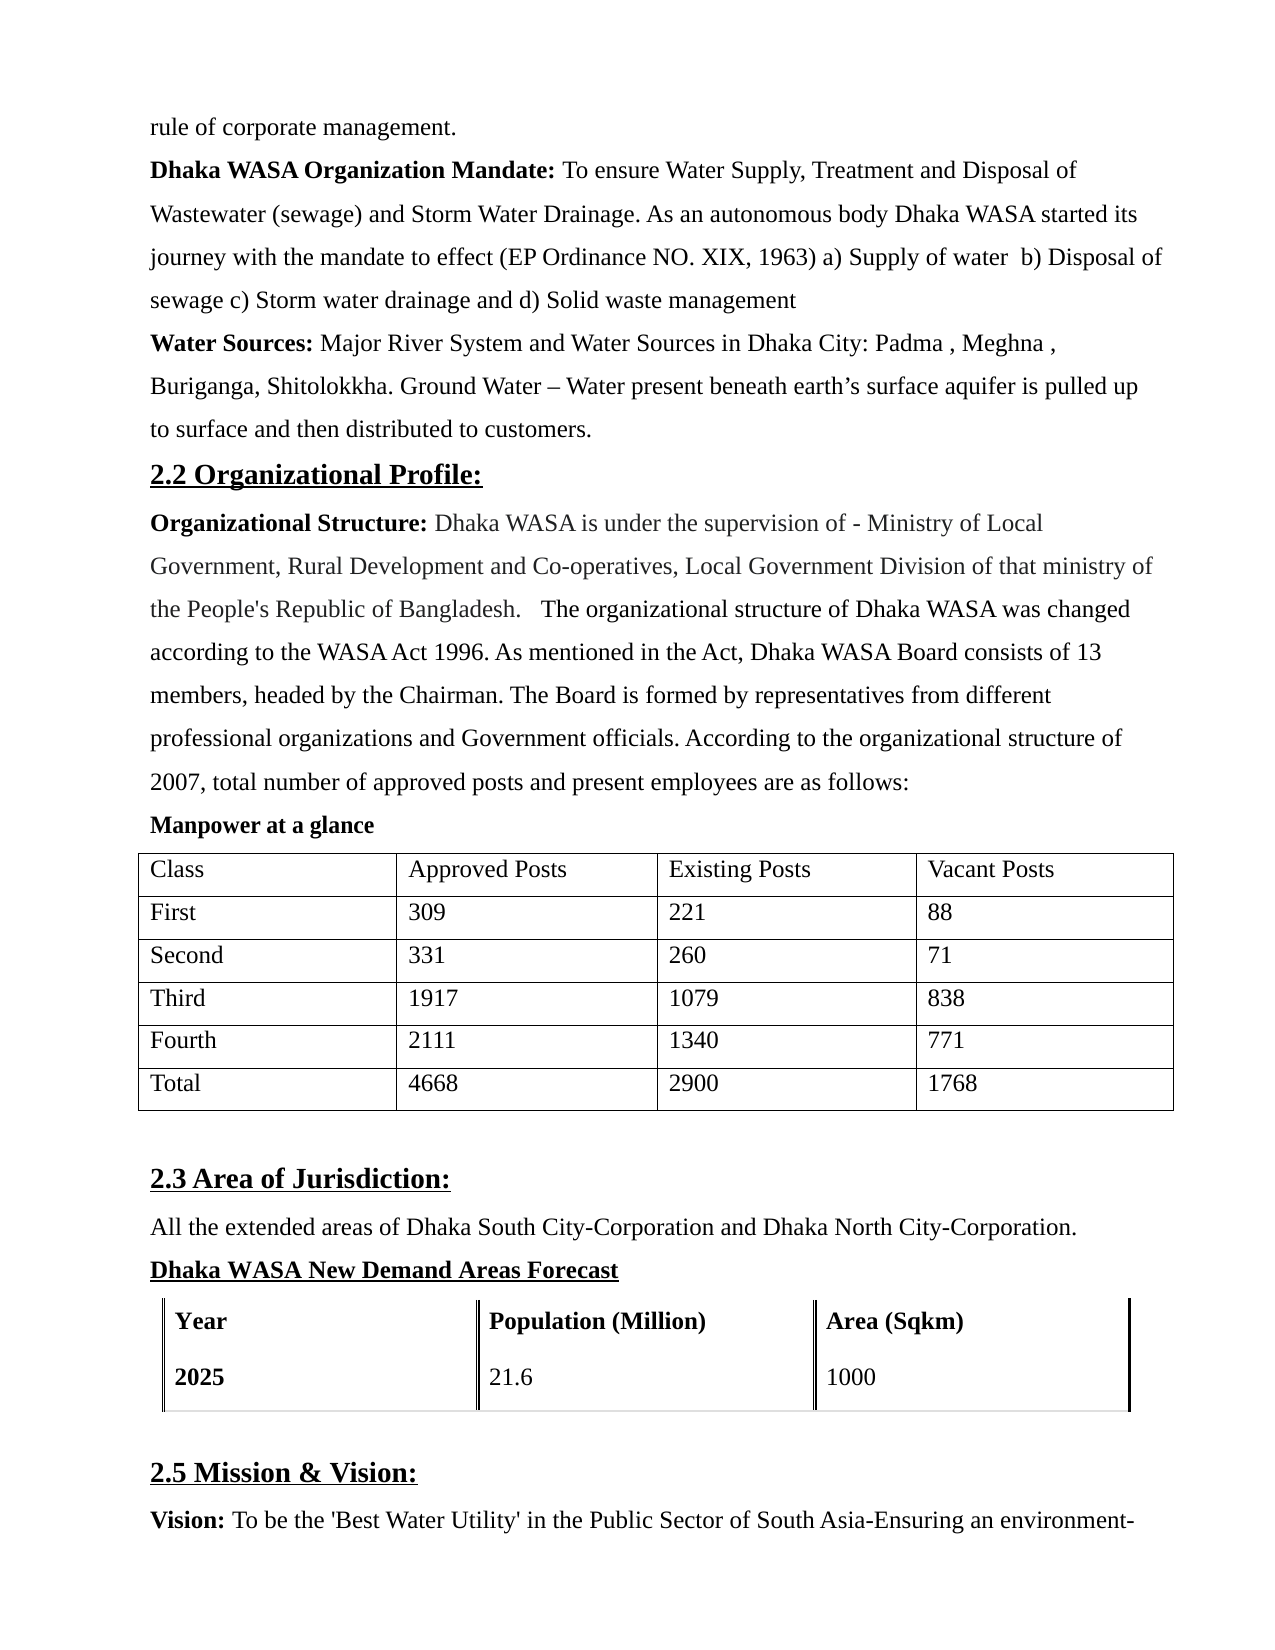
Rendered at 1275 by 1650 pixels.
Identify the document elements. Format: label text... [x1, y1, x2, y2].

table_cell 2111 [397, 1026, 657, 1067]
table_cell First [139, 897, 396, 939]
text Organizational Structure: Dhaka WASA is under the supervision of - Ministry of Local Government, Rural Development and Co-operatives, Local Government Division of that ministry of the People's Republic of Bangladesh. The organizational structure of Dhaka WASA was changed according to the WASA Act 1996. As mentioned in the Act, Dhaka WASA Board consists of 13 members, headed by the Chairman. The Board is formed by representatives from different professional organizations and Government officials. According to the organizational structure of 2007, total number of approved posts and present employees are as follows: [150, 508, 1162, 795]
table_cell Fourth [139, 1026, 396, 1067]
table_header Area (Sqkm) [817, 1300, 1128, 1354]
table_header Class [139, 854, 396, 896]
table_header Existing Posts [658, 854, 916, 896]
table_cell 838 [917, 983, 1173, 1024]
text Water Sources: Major River System and Water Sources in Dhaka City: Padma , Meghna , Buriganga, Shitolokkha. Ground Water – Water present beneath earth’s surface aquifer is pulled up to surface and then distributed to customers. [150, 328, 1162, 443]
table_cell 2025 [165, 1356, 476, 1410]
table_cell 1340 [658, 1026, 916, 1067]
table_header Vacant Posts [917, 854, 1173, 896]
table_cell 1079 [658, 983, 916, 1024]
table_cell 309 [397, 897, 657, 939]
table_cell 771 [917, 1026, 1173, 1067]
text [150, 1505, 1162, 1534]
text 2.5 Mission & Vision: [150, 1455, 1162, 1488]
table_cell 260 [658, 940, 916, 982]
table_cell 1768 [917, 1069, 1173, 1110]
table_cell 1917 [397, 983, 657, 1024]
table_cell 221 [658, 897, 916, 939]
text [150, 112, 1162, 141]
table_cell Second [139, 940, 396, 982]
table_cell 71 [917, 940, 1173, 982]
table_cell Third [139, 983, 396, 1024]
text All the extended areas of Dhaka South City-Corporation and Dhaka North City-Corporation. [150, 1212, 1162, 1241]
text 2.3 Area of Jurisdiction: [150, 1162, 1162, 1195]
table_cell 4668 [397, 1069, 657, 1110]
text Dhaka WASA Organization Mandate: To ensure Water Supply, Treatment and Disposal of Wastewater (sewage) and Storm Water Drainage. As an autonomous body Dhaka WASA started its journey with the mandate to effect (EP Ordinance NO. XIX, 1963) a) Supply of water b) Disposal of sewage c) Storm water drainage and d) Solid waste management [150, 156, 1162, 314]
table_cell 1000 [817, 1356, 1128, 1410]
table_cell 2900 [658, 1069, 916, 1110]
table_header Year [165, 1300, 476, 1354]
text 2.2 Organizational Profile: [150, 457, 1162, 491]
text Manpower at a glance [150, 810, 1162, 838]
text Dhaka WASA New Demand Areas Forecast [150, 1255, 1162, 1284]
table_header Population (Million) [480, 1300, 813, 1354]
table_cell 21.6 [480, 1356, 813, 1410]
table_cell 331 [397, 940, 657, 982]
table_cell Total [139, 1069, 396, 1110]
table_cell 88 [917, 897, 1173, 939]
table_header Approved Posts [397, 854, 657, 896]
